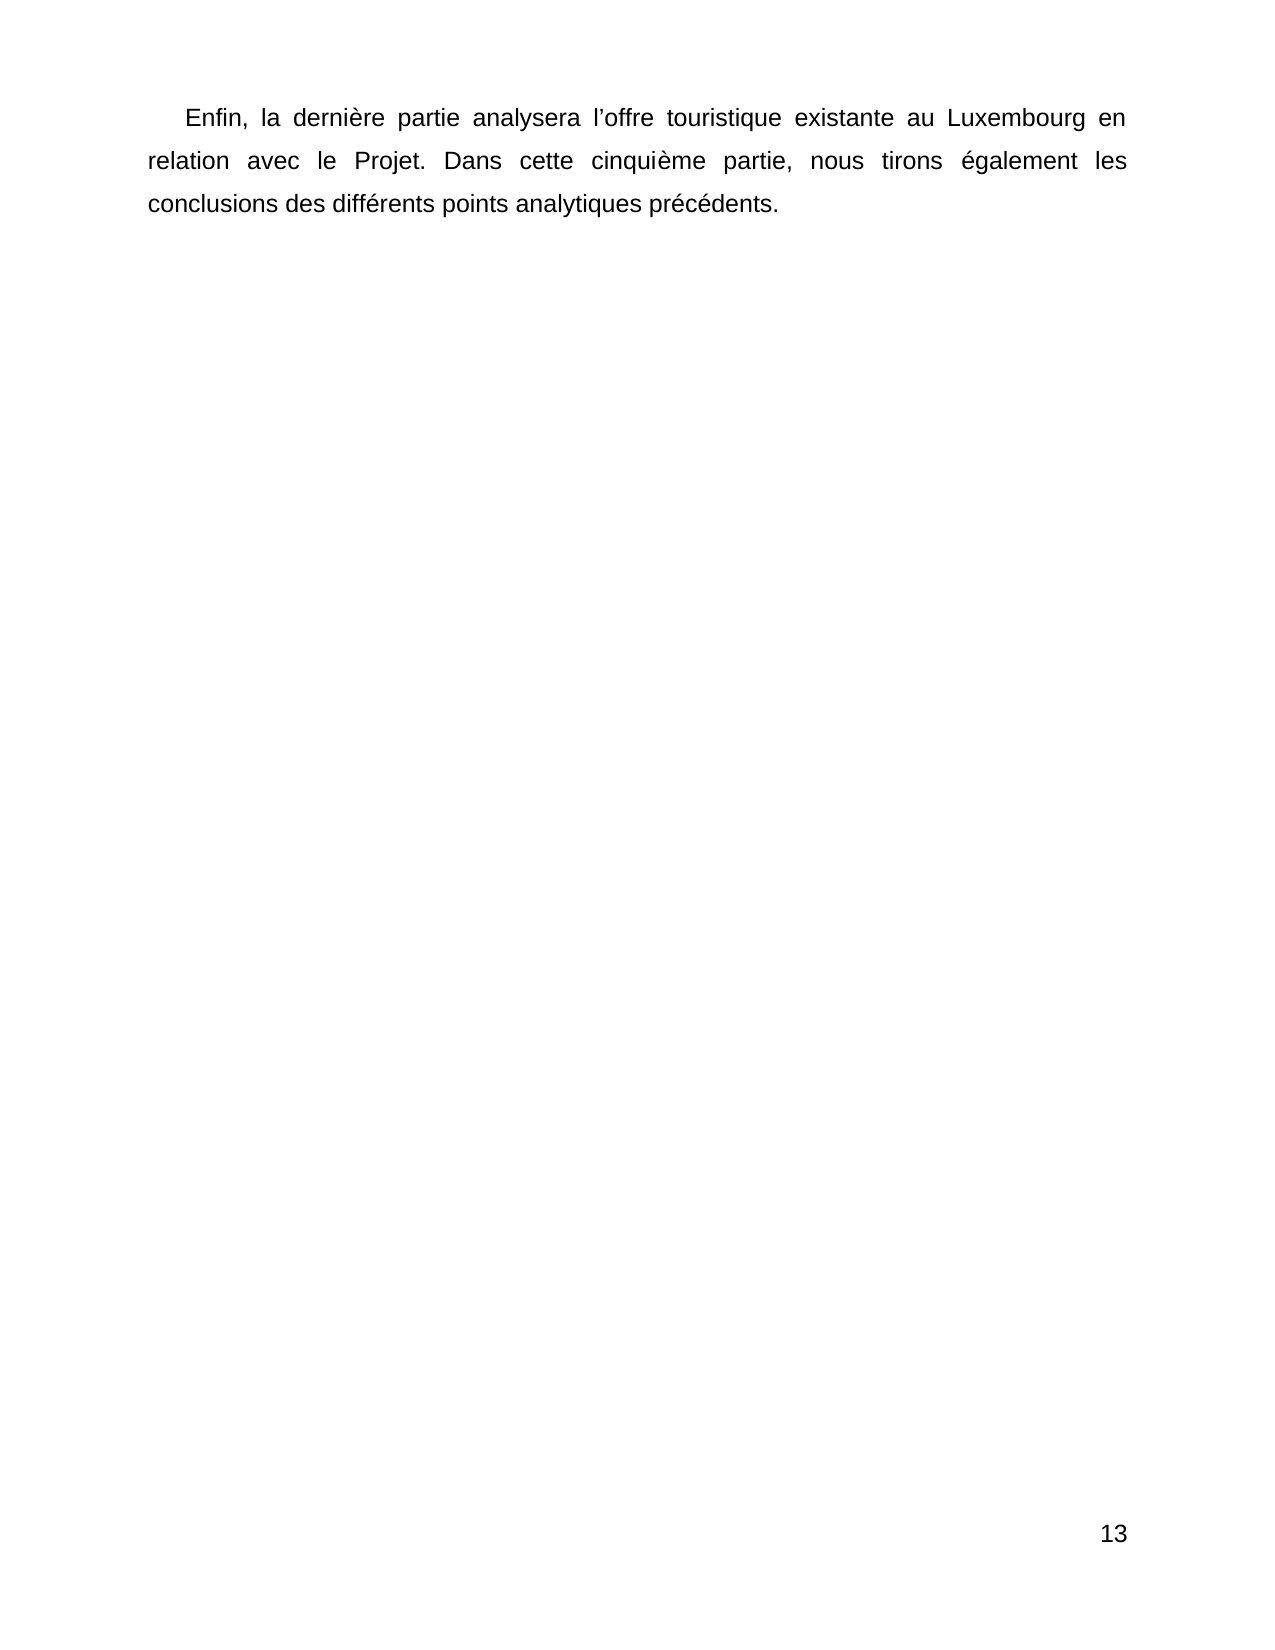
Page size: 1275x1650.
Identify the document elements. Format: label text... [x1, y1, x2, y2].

text Enfin, la dernière partie analysera l’offre touristique existante au Luxembourg en relation avec le Projet. Dans cette cinquième partie, nous tirons également les conclusions des différents points analytiques précédents. [148, 103, 1127, 218]
